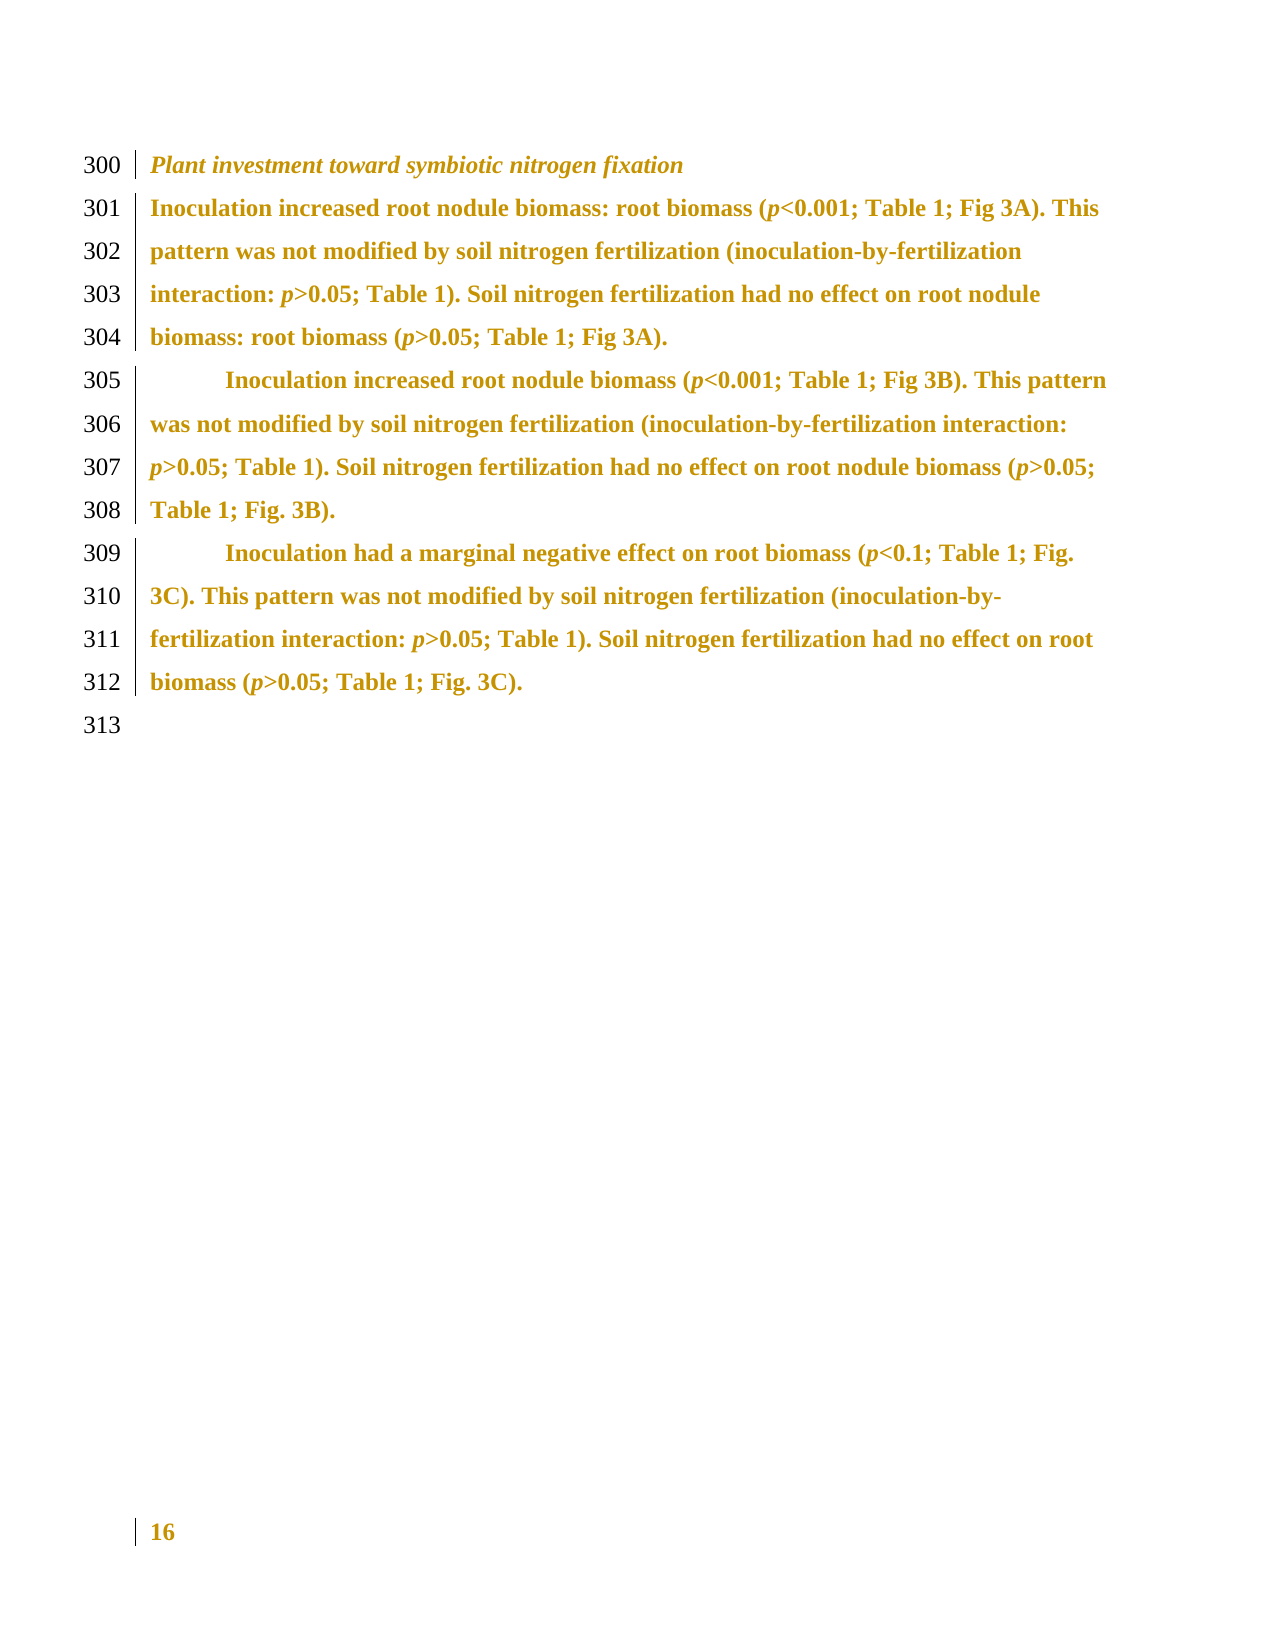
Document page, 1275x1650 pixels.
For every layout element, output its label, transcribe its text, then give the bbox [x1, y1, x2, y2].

text Inoculation increased root nodule biomass: root biomass (p<0.001; Table 1; Fig 3A). This pattern was not modified by soil nitrogen fertilization (inoculation-by-fertilization interaction: p>0.05; Table 1). Soil nitrogen fertilization had no effect on root nodule biomass: root biomass (p>0.05; Table 1; Fig 3A). [150, 193, 1125, 351]
text Plant investment toward symbiotic nitrogen fixation [150, 150, 1125, 179]
text Inoculation increased root nodule biomass (p<0.001; Table 1; Fig 3B). This pattern was not modified by soil nitrogen fertilization (inoculation-by-fertilization interaction: p>0.05; Table 1). Soil nitrogen fertilization had no effect on root nodule biomass (p>0.05; Table 1; Fig. 3B). [150, 366, 1125, 524]
text Inoculation had a marginal negative effect on root biomass (p<0.1; Table 1; Fig. 3C). This pattern was not modified by soil nitrogen fertilization (inoculation-by-fertilization interaction: p>0.05; Table 1). Soil nitrogen fertilization had no effect on root biomass (p>0.05; Table 1; Fig. 3C). [150, 538, 1125, 696]
